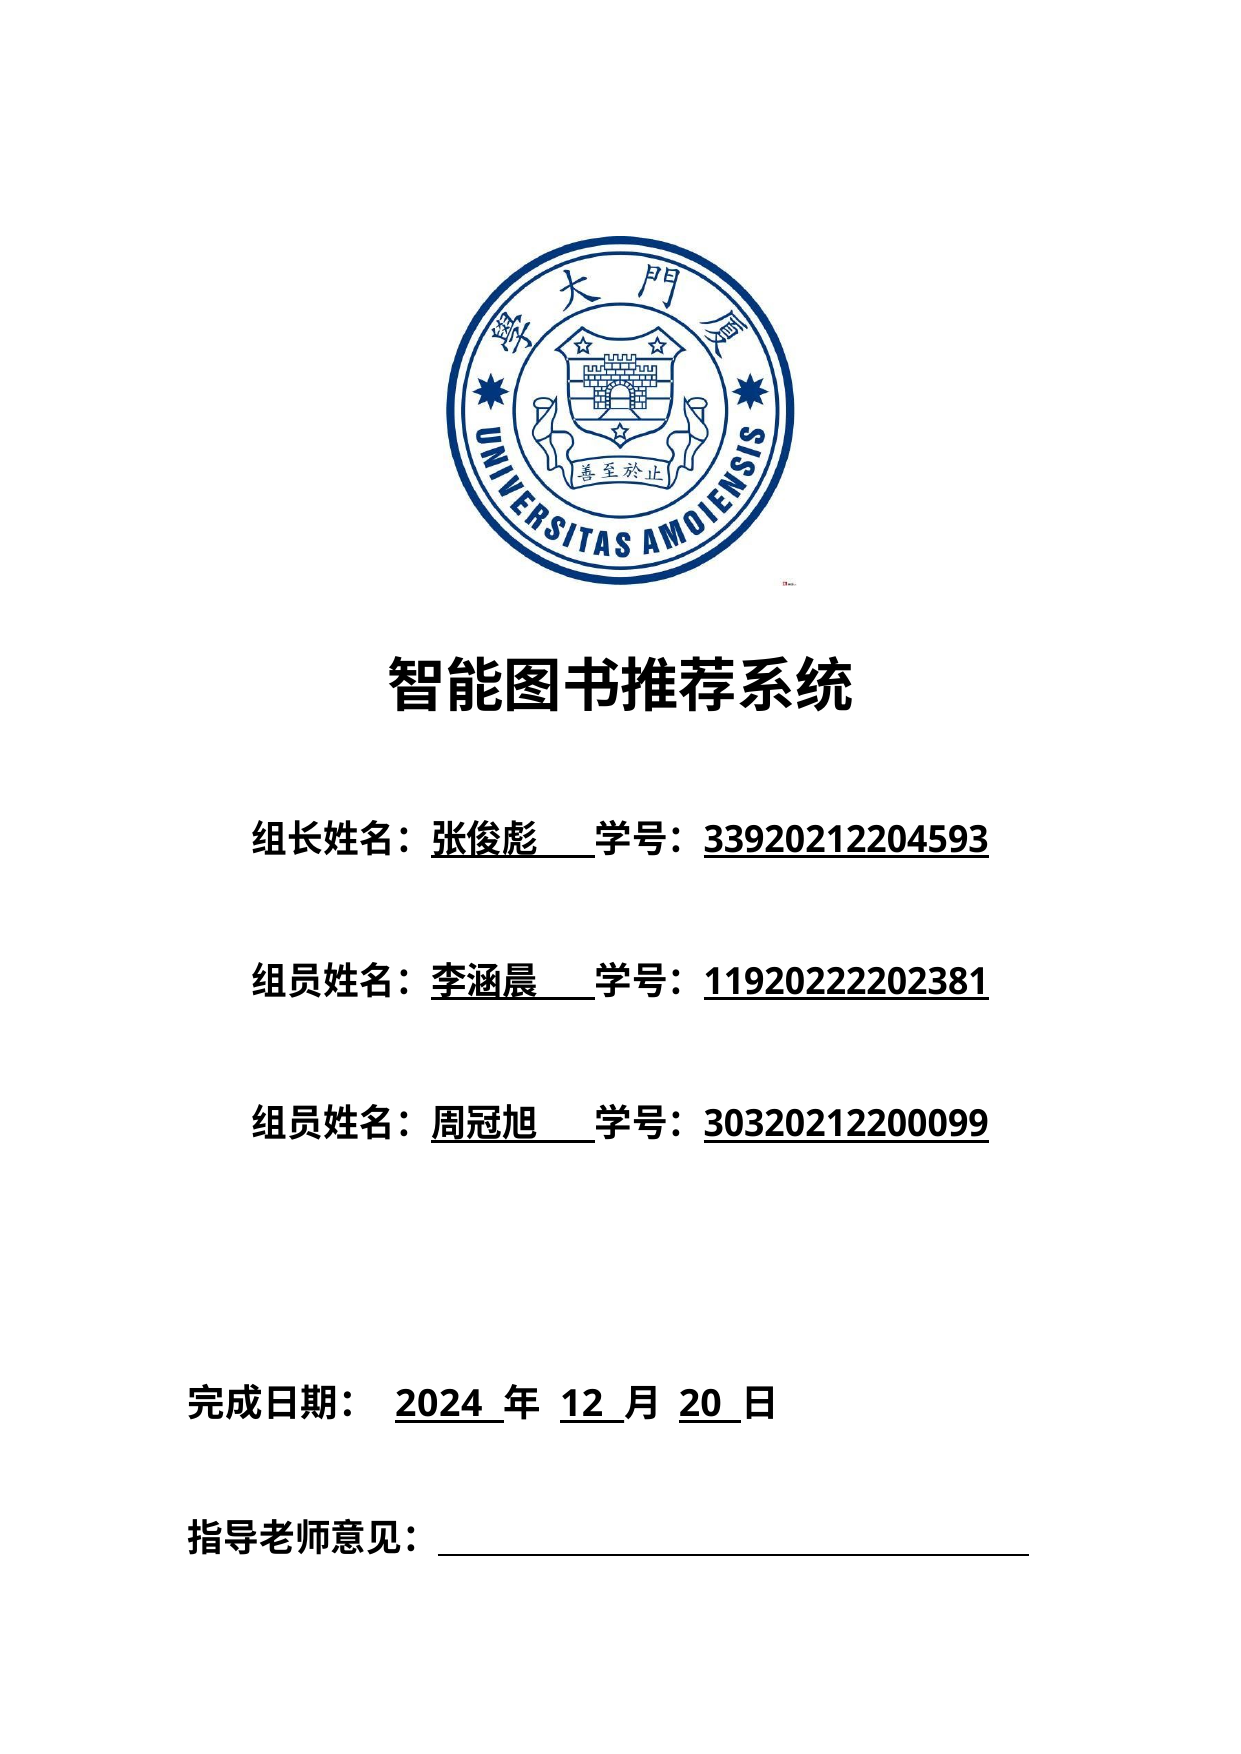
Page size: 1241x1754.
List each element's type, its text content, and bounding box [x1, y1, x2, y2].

title 智能图书推荐系统 [187, 639, 1053, 724]
text 组员姓名：李涵晨 学号：11920222202381 [187, 951, 1053, 1005]
text 完成日期： 2024 年 12 月 20 日 [187, 1373, 1053, 1428]
text 组员姓名：周冠旭 学号：30320212200099 [187, 1093, 1053, 1148]
text 组长姓名：张俊彪 学号：33920212204593 [187, 808, 1053, 863]
picture [443, 236, 797, 586]
text 指导老师意见： [187, 1508, 1053, 1562]
